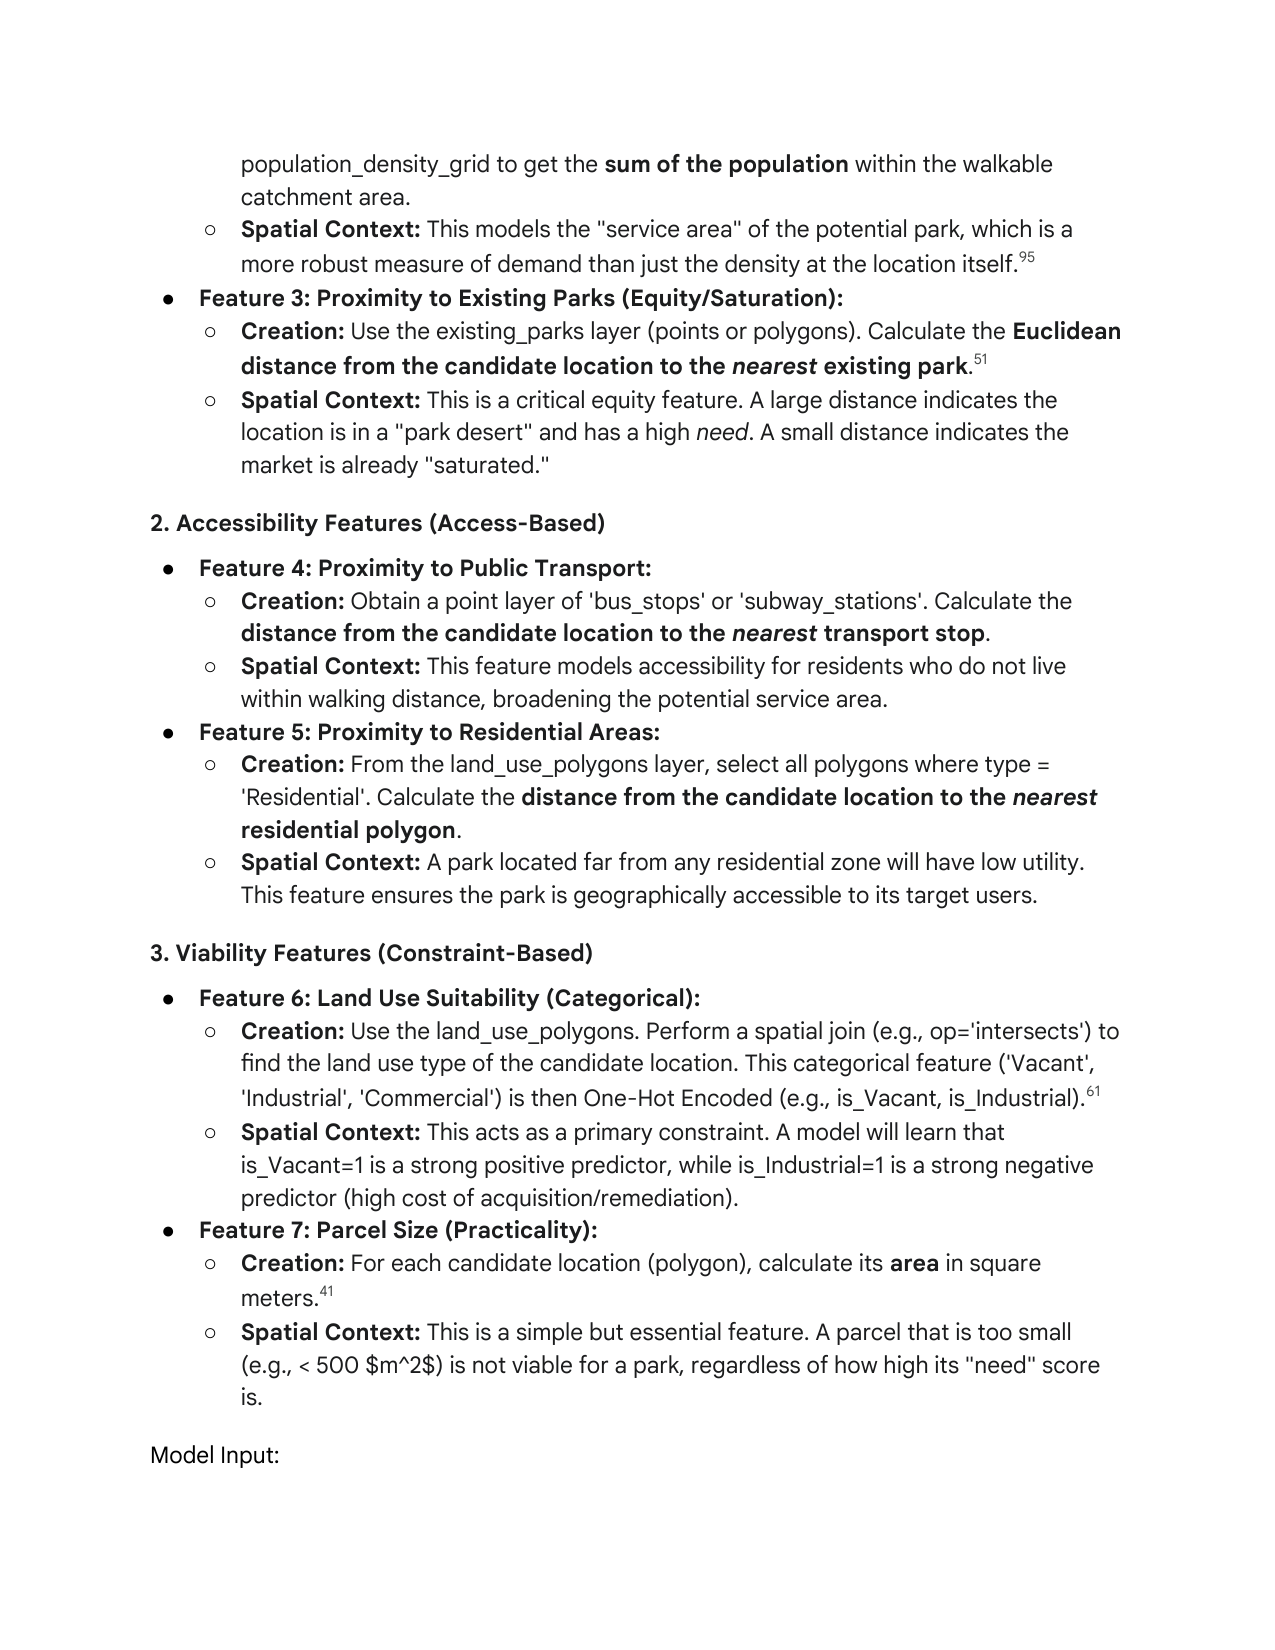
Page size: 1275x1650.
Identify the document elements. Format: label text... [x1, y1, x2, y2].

list Spatial Context: A park located far from any residential zone will have low utility. This feature ensures the park is geographically accessible to its target users. [203, 848, 1125, 910]
list Feature 3: Proximity to Existing Parks (Equity/Saturation): [161, 284, 1125, 313]
text 2. Accessibility Features (Access-Based) [150, 509, 1125, 538]
list Creation: Use the existing_parks layer (points or polygons). Calculate the Euclidean distance from the candidate location to the nearest existing park.51 [203, 317, 1125, 381]
list Spatial Context: This feature models accessibility for residents who do not live within walking distance, broadening the potential service area. [203, 652, 1125, 714]
list Spatial Context: This is a critical equity feature. A large distance indicates the location is in a "park desert" and has a high need. A small distance indicates the market is already "saturated." [203, 386, 1125, 480]
text 3. Viability Features (Constraint-Based) [150, 939, 1125, 968]
list Spatial Context: This acts as a primary constraint. A model will learn that is_Vacant=1 is a strong positive predictor, while is_Industrial=1 is a strong negative predictor (high cost of acquisition/remediation). [203, 1118, 1125, 1213]
list Feature 6: Land Use Suitability (Categorical): [161, 984, 1125, 1013]
list Creation: For each candidate location (polygon), calculate its area in square meters.41 [203, 1249, 1125, 1314]
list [203, 150, 1125, 211]
list Spatial Context: This is a simple but essential feature. A parcel that is too small (e.g., < 500 $m^2$) is not viable for a park, regardless of how high its "need" score is. [203, 1318, 1125, 1412]
list Spatial Context: This models the "service area" of the potential park, which is a more robust measure of demand than just the density at the location itself.95 [203, 215, 1125, 280]
list Creation: Use the land_use_polygons. Perform a spatial join (e.g., op='intersects') to find the land use type of the candidate location. This categorical feature ('Vacant', 'Industrial', 'Commercial') is then One-Hot Encoded (e.g., is_Vacant, is_Industrial).61 [203, 1017, 1125, 1114]
text Model Input: [150, 1441, 1125, 1470]
list Creation: From the land_use_polygons layer, select all polygons where type = 'Residential'. Calculate the distance from the candidate location to the nearest residential polygon. [203, 750, 1125, 844]
list Feature 7: Parcel Size (Practicality): [161, 1217, 1125, 1245]
list Creation: Obtain a point layer of 'bus_stops' or 'subway_stations'. Calculate the distance from the candidate location to the nearest transport stop. [203, 587, 1125, 648]
list Feature 4: Proximity to Public Transport: [161, 554, 1125, 583]
list Feature 5: Proximity to Residential Areas: [161, 718, 1125, 746]
